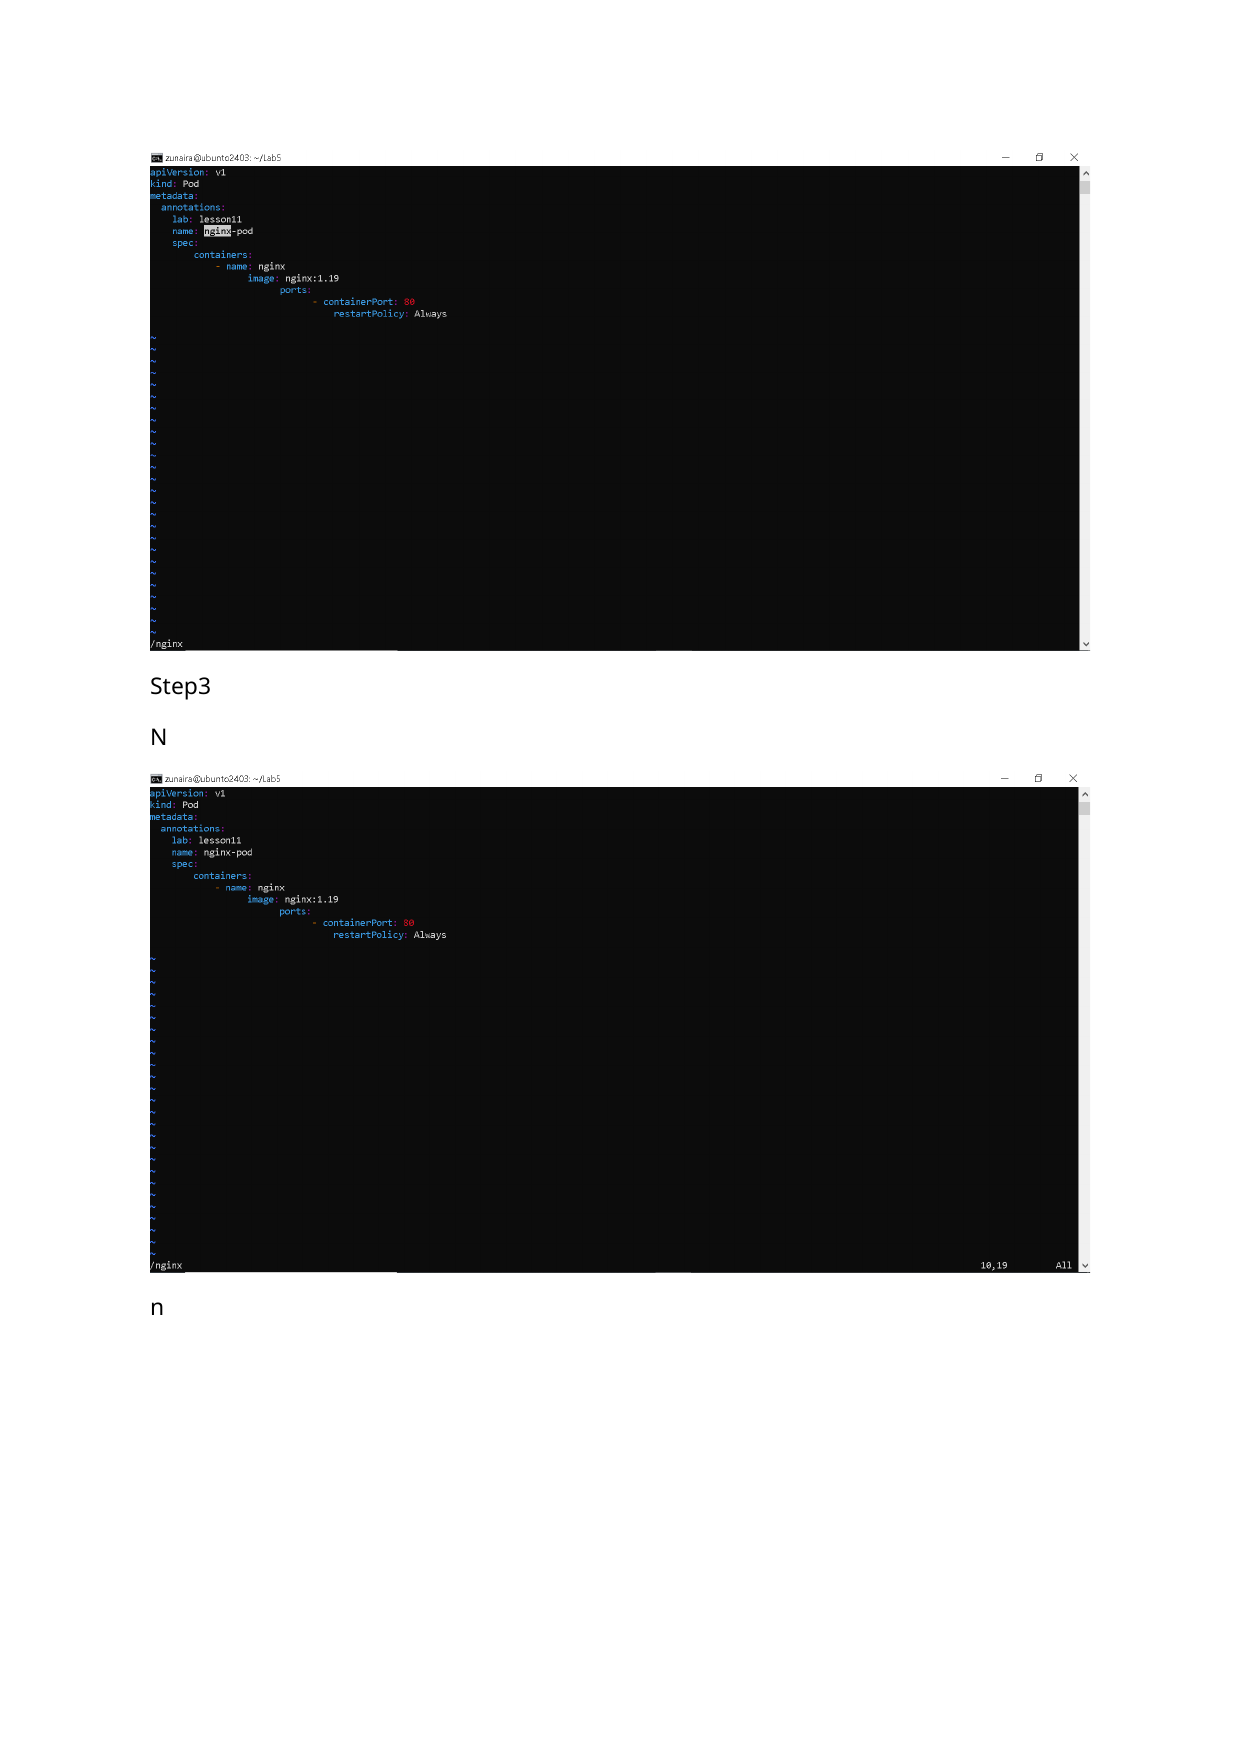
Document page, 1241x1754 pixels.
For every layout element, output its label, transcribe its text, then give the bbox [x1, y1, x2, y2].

picture [150, 771, 1091, 1273]
text n [150, 1291, 1090, 1323]
text N [150, 721, 1090, 752]
text Step3 [150, 670, 1090, 701]
picture [150, 150, 1091, 651]
